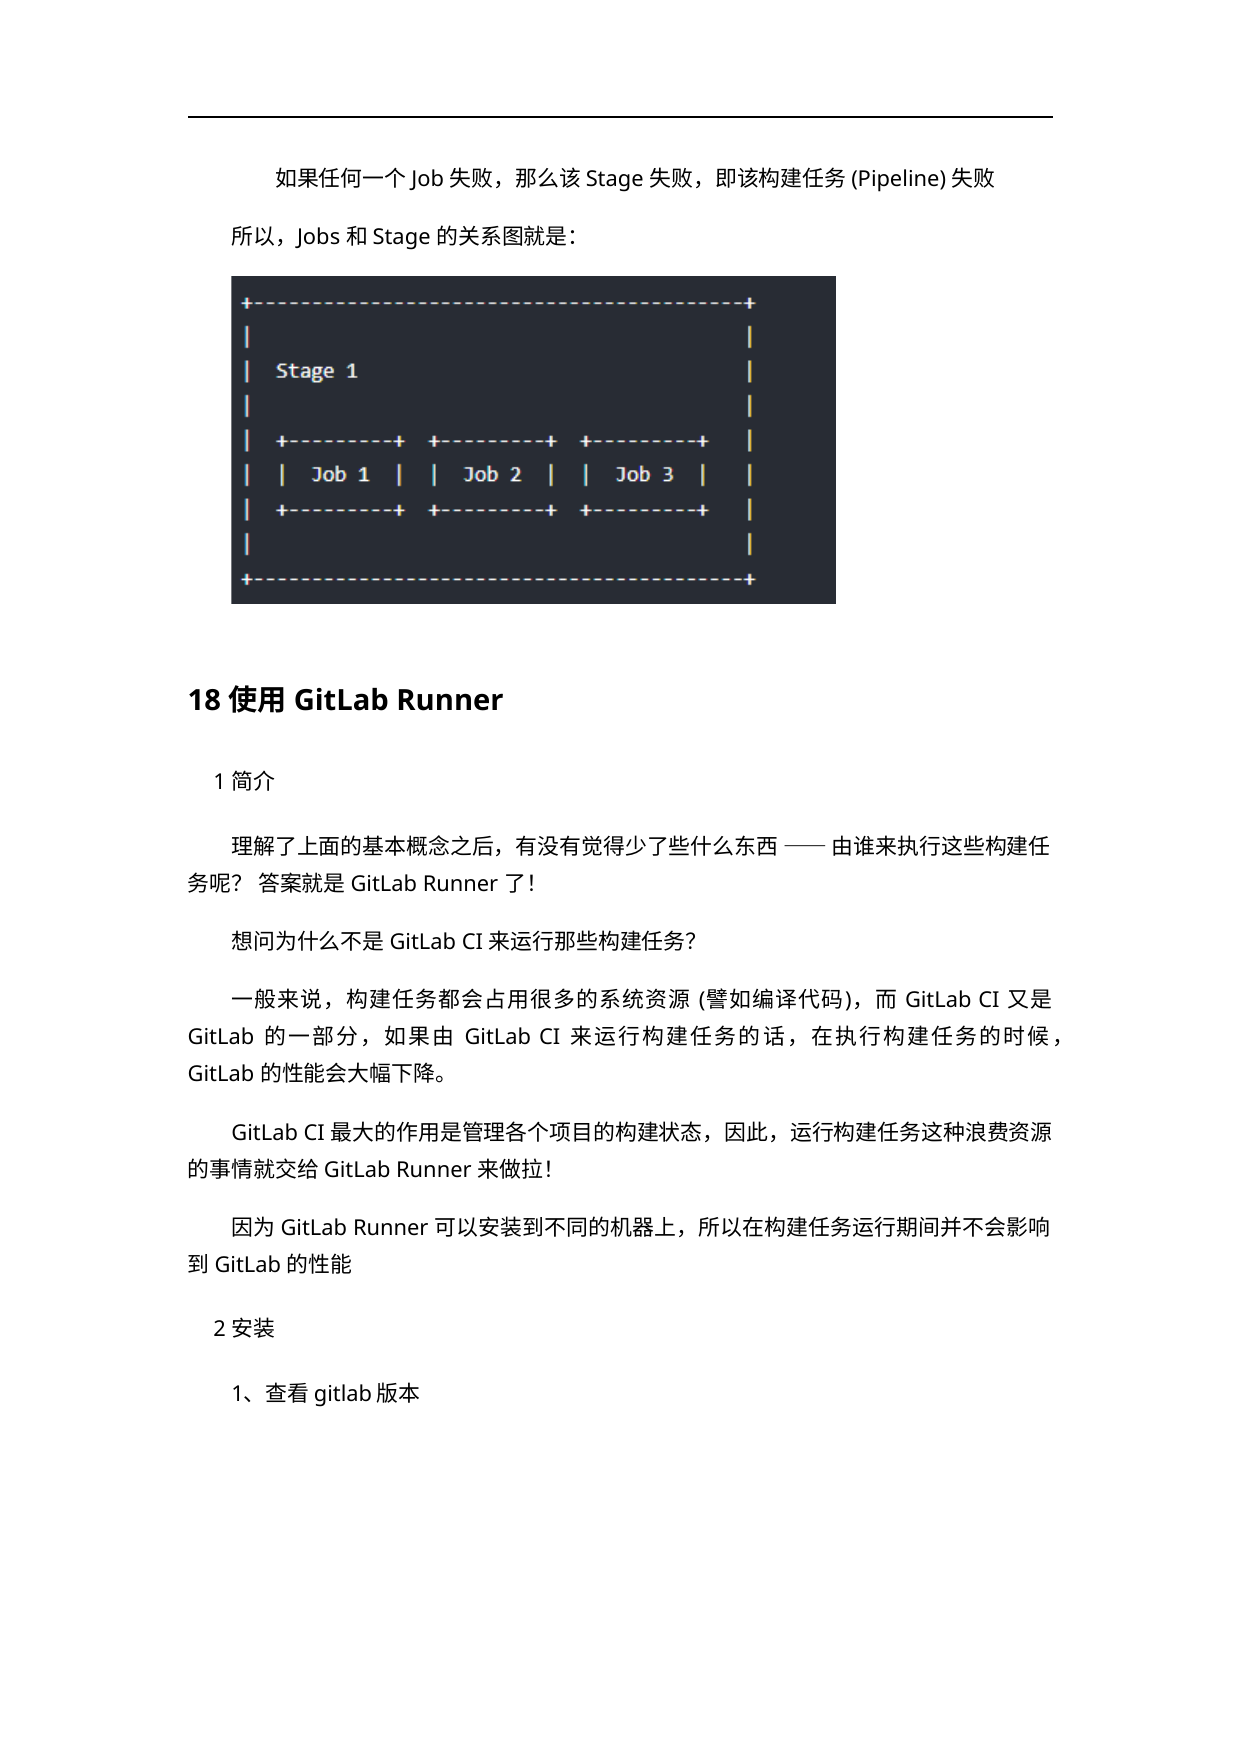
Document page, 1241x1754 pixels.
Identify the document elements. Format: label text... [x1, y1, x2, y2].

text 1、查看gitlab版本 [187, 1375, 1053, 1408]
text 如果任何一个 Job 失败，那么该 Stage 失败，即该构建任务 (Pipeline) 失败 [187, 161, 1053, 193]
text 理解了上面的基本概念之后，有没有觉得少了些什么东西 —— 由谁来执行这些构建任务呢？ 答案就是 GitLab Runner 了！ [187, 828, 1053, 898]
text 所以，Jobs 和 Stage 的关系图就是： [187, 218, 1053, 251]
text 一般来说，构建任务都会占用很多的系统资源 (譬如编译代码)，而 GitLab CI 又是 GitLab 的一部分，如果由 GitLab CI 来运行构建任务的话，在执行构建任务的时候，GitLab 的性能会大幅下降。 [187, 982, 1053, 1089]
text GitLab CI 最大的作用是管理各个项目的构建状态，因此，运行构建任务这种浪费资源的事情就交给 GitLab Runner 来做拉！ [187, 1114, 1053, 1184]
text 因为 GitLab Runner 可以安装到不同的机器上，所以在构建任务运行期间并不会影响到 GitLab 的性能 [187, 1209, 1053, 1279]
subtitle 使用 GitLab Runner [187, 666, 1053, 731]
subtitle 安装 [187, 1311, 1053, 1343]
picture [231, 276, 836, 604]
text 想问为什么不是 GitLab CI 来运行那些构建任务？ [187, 923, 1053, 956]
subtitle 简介 [187, 764, 1053, 796]
